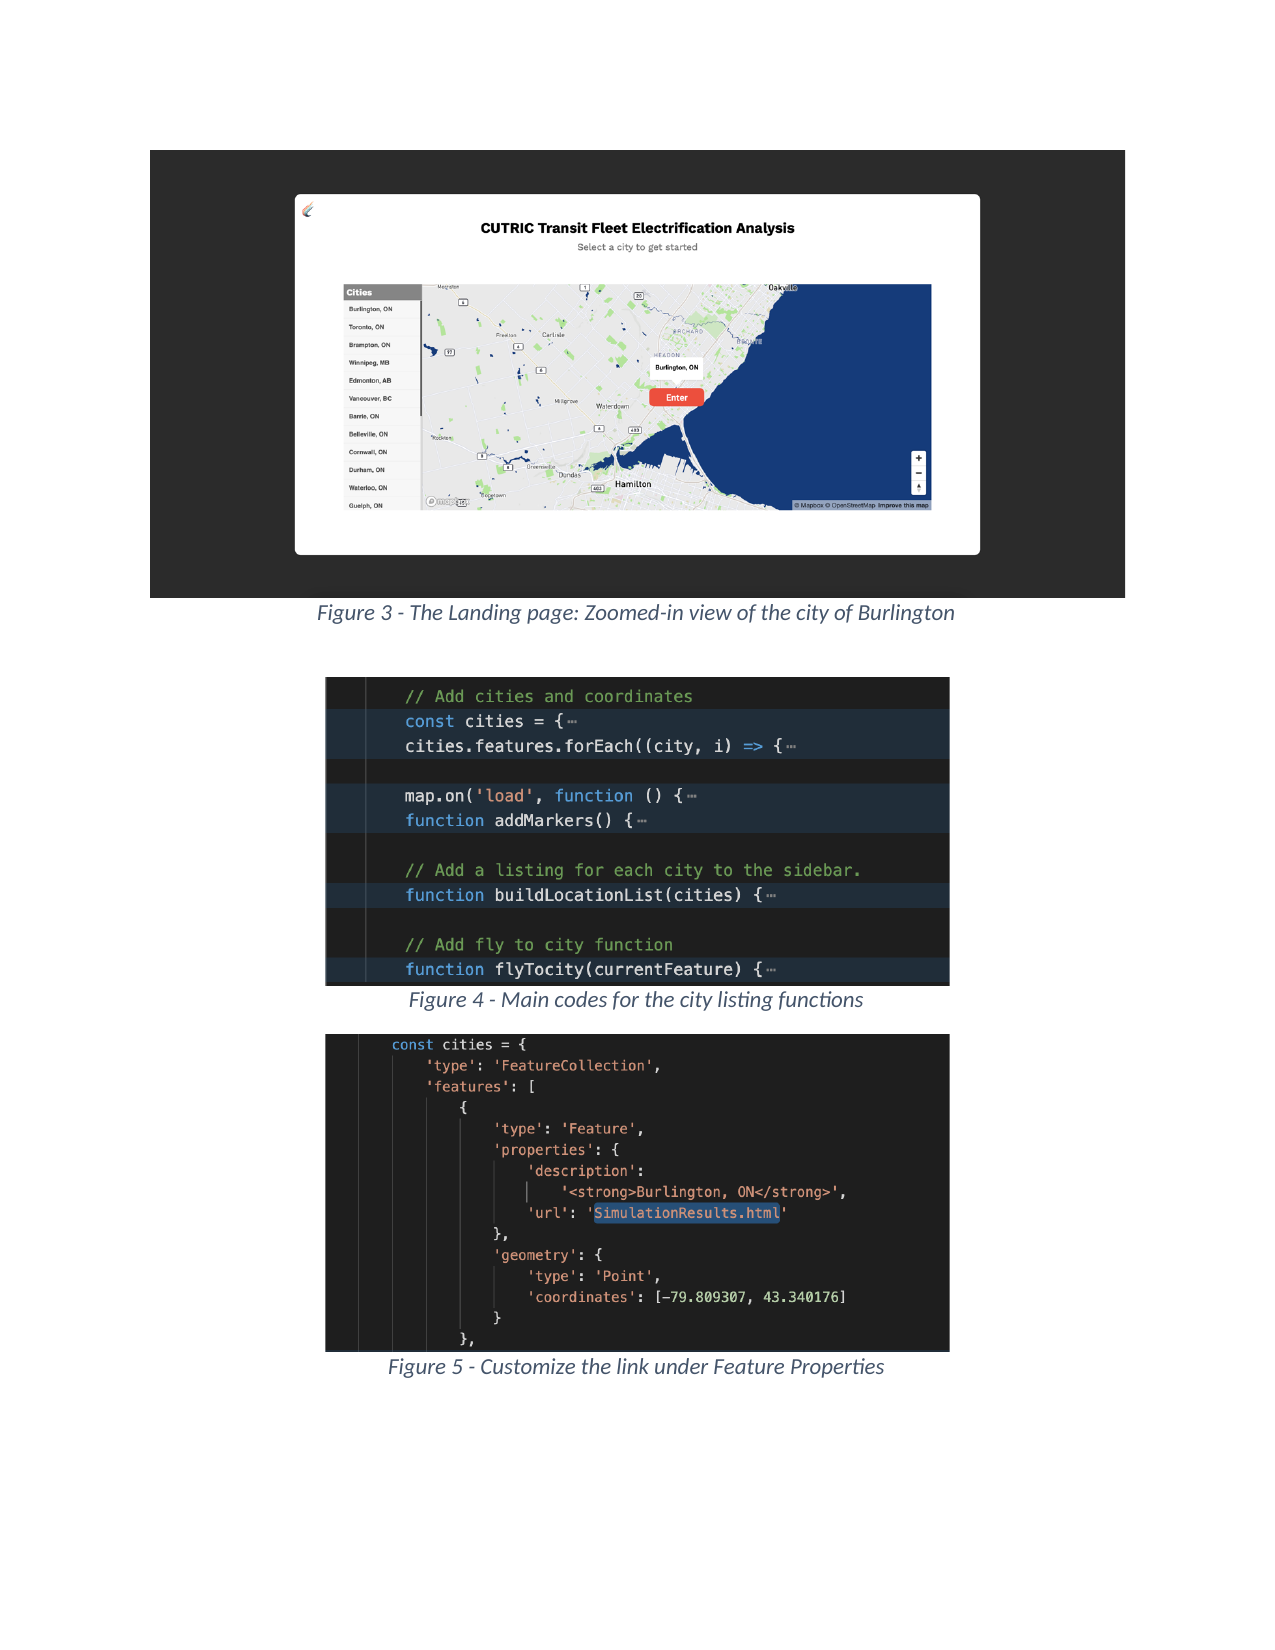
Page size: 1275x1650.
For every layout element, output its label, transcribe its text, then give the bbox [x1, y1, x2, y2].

picture [325, 677, 950, 986]
picture [150, 150, 1125, 598]
picture [325, 1034, 950, 1352]
